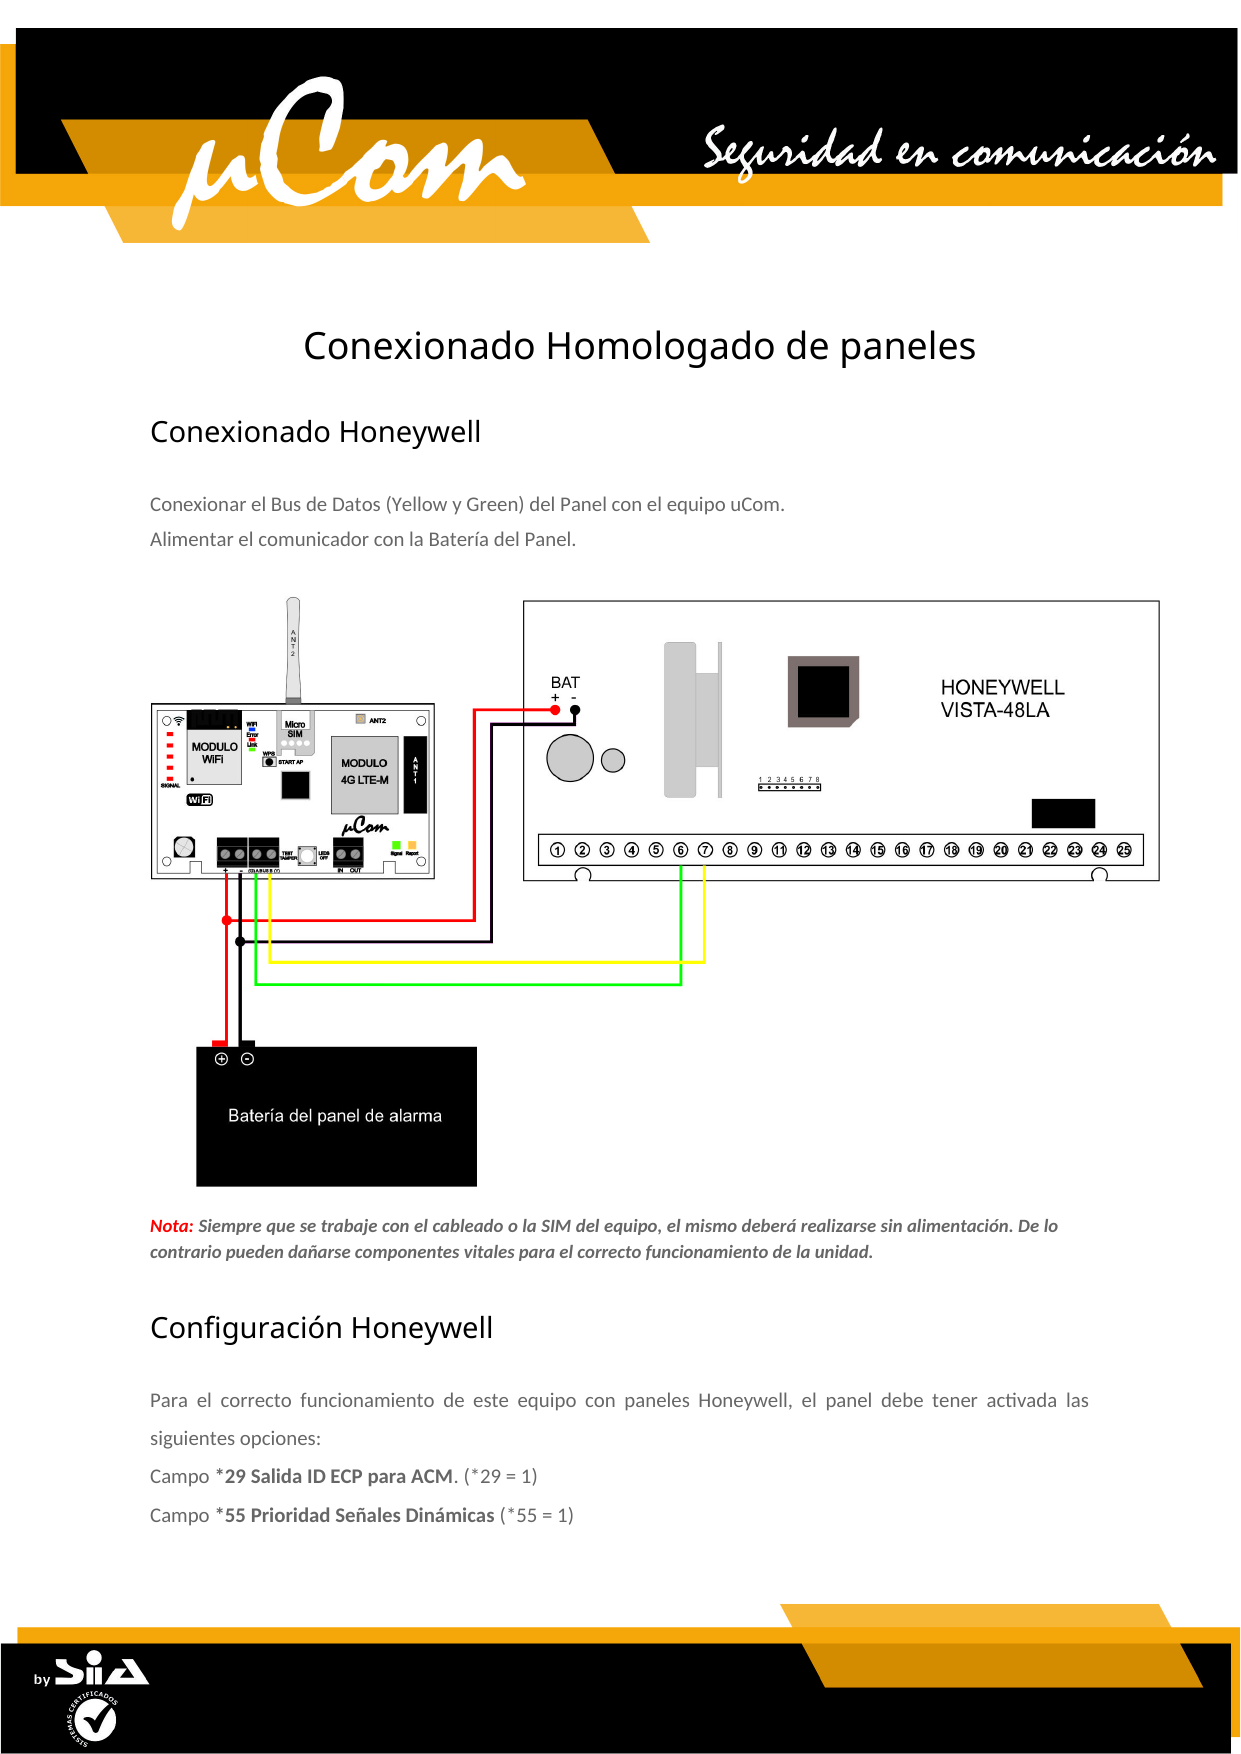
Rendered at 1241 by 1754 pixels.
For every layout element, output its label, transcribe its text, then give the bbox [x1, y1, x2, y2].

text Conexionar el Bus de Datos (Yellow y Green) del Panel con el equipo uCom. [150, 491, 1079, 517]
text Configuración Honeywell [150, 1308, 1130, 1347]
picture [0, 1603, 1241, 1754]
picture [0, 28, 1238, 243]
subtitle Conexionado Homologado de paneles [150, 319, 1130, 370]
text Campo *29 Salida ID ECP para ACM. (*29 = 1) [150, 1464, 1091, 1489]
picture [150, 596, 1160, 1187]
text Para el correcto funcionamiento de este equipo con paneles Honeywell, el panel debe tener activada las siguientes opciones: [150, 1387, 1091, 1451]
text Campo *55 Prioridad Señales Dinámicas (*55 = 1) [150, 1502, 1091, 1527]
subtitle Conexionado Honeywell [150, 411, 1130, 451]
text Alimentar el comunicador con la Batería del Panel. [150, 526, 1079, 552]
text Nota: Siempre que se trabaje con el cableado o la SIM del equipo, el mismo deberá realizarse sin alimentación. De lo contrario pueden dañarse componentes vitales para el correcto funcionamiento de la unidad. [150, 1214, 1060, 1263]
